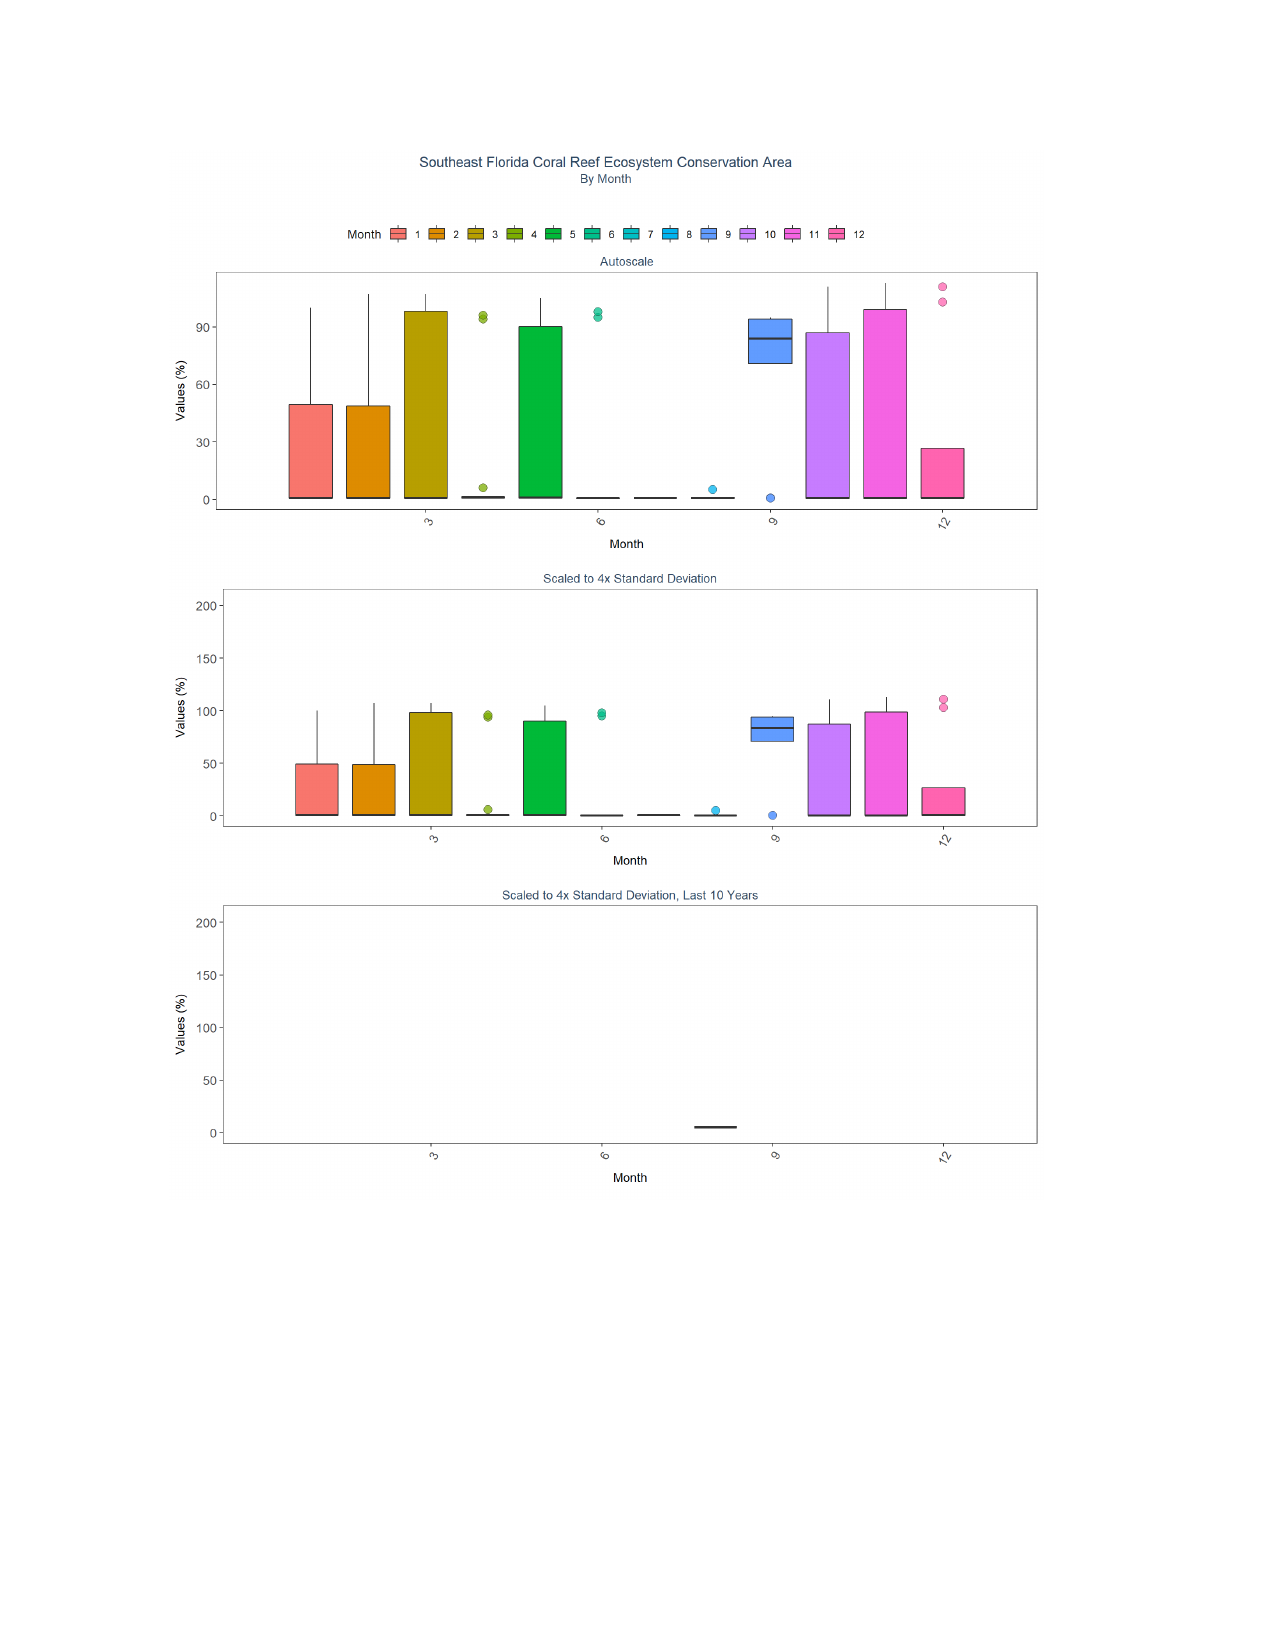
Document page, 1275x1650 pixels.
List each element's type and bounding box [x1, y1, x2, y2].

picture [168, 150, 1044, 1200]
